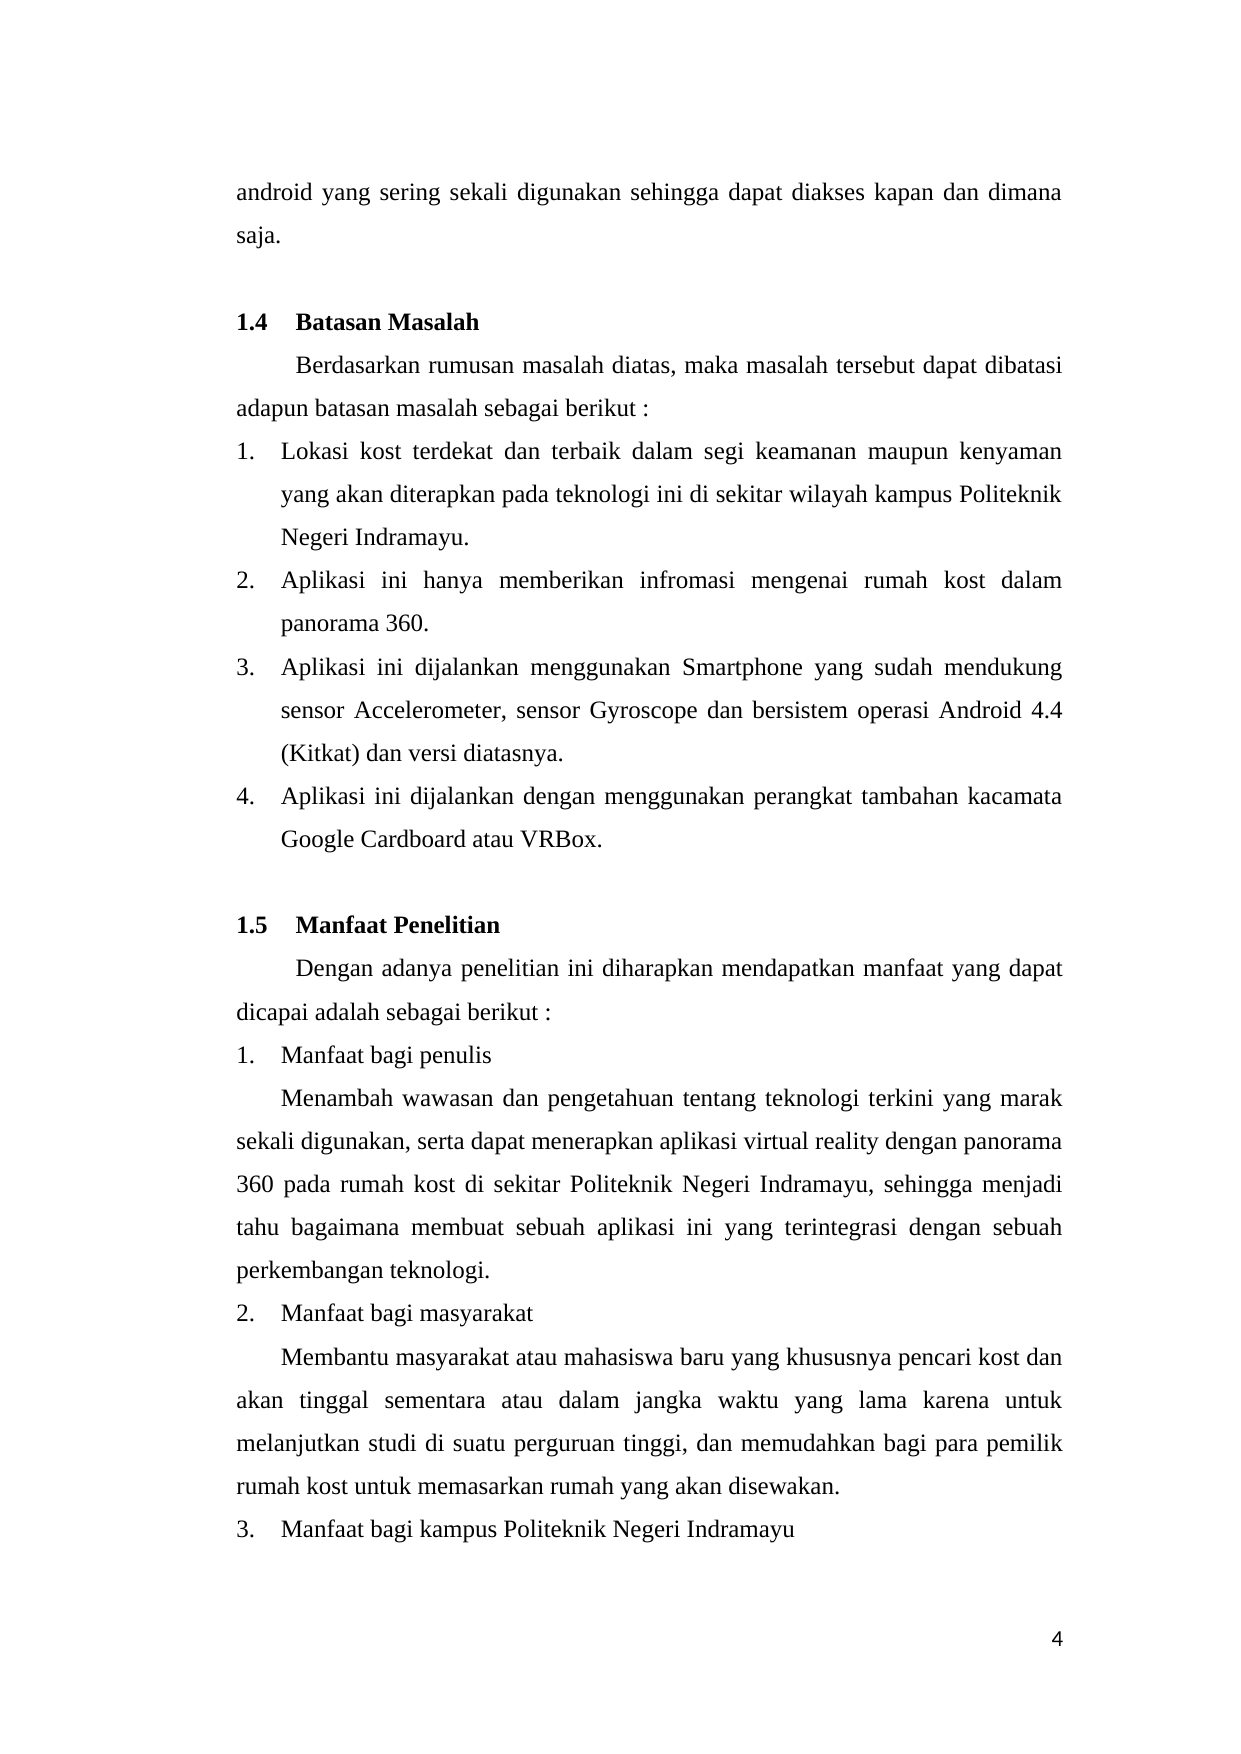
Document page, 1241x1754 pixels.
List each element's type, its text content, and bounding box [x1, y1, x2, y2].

list Berdasarkan rumusan masalah diatas, maka masalah tersebut dapat dibatasi adapun batasan masalah sebagai berikut : [236, 350, 1063, 422]
list Dengan adanya penelitian ini diharapkan mendapatkan manfaat yang dapat dicapai adalah sebagai berikut : [236, 953, 1063, 1025]
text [236, 177, 1063, 249]
list Membantu masyarakat atau mahasiswa baru yang khususnya pencari kost dan akan tinggal sementara atau dalam jangka waktu yang lama karena untuk melanjutkan studi di suatu perguruan tinggi, dan memudahkan bagi para pemilik rumah kost untuk memasarkan rumah yang akan disewakan. [236, 1342, 1063, 1500]
list Menambah wawasan dan pengetahuan tentang teknologi terkini yang marak sekali digunakan, serta dapat menerapkan aplikasi virtual reality dengan panorama 360 pada rumah kost di sekitar Politeknik Negeri Indramayu, sehingga menjadi tahu bagaimana membuat sebuah aplikasi ini yang terintegrasi dengan sebuah perkembangan teknologi. [236, 1083, 1063, 1284]
subtitle Manfaat Penelitian [236, 910, 1063, 939]
list Aplikasi ini hanya memberikan infromasi mengenai rumah kost dalam panorama 360. [236, 565, 1063, 637]
list Manfaat bagi kampus Politeknik Negeri Indramayu [236, 1514, 1063, 1543]
list Manfaat bagi masyarakat [236, 1298, 1063, 1327]
subtitle Batasan Masalah [236, 307, 1063, 335]
list Manfaat bagi penulis [236, 1040, 1063, 1068]
list Lokasi kost terdekat dan terbaik dalam segi keamanan maupun kenyaman yang akan diterapkan pada teknologi ini di sekitar wilayah kampus Politeknik Negeri Indramayu. [236, 436, 1063, 551]
list Aplikasi ini dijalankan menggunakan Smartphone yang sudah mendukung sensor Accelerometer, sensor Gyroscope dan bersistem operasi Android 4.4 (Kitkat) dan versi diatasnya. [236, 652, 1063, 767]
list Aplikasi ini dijalankan dengan menggunakan perangkat tambahan kacamata Google Cardboard atau VRBox. [236, 781, 1063, 853]
